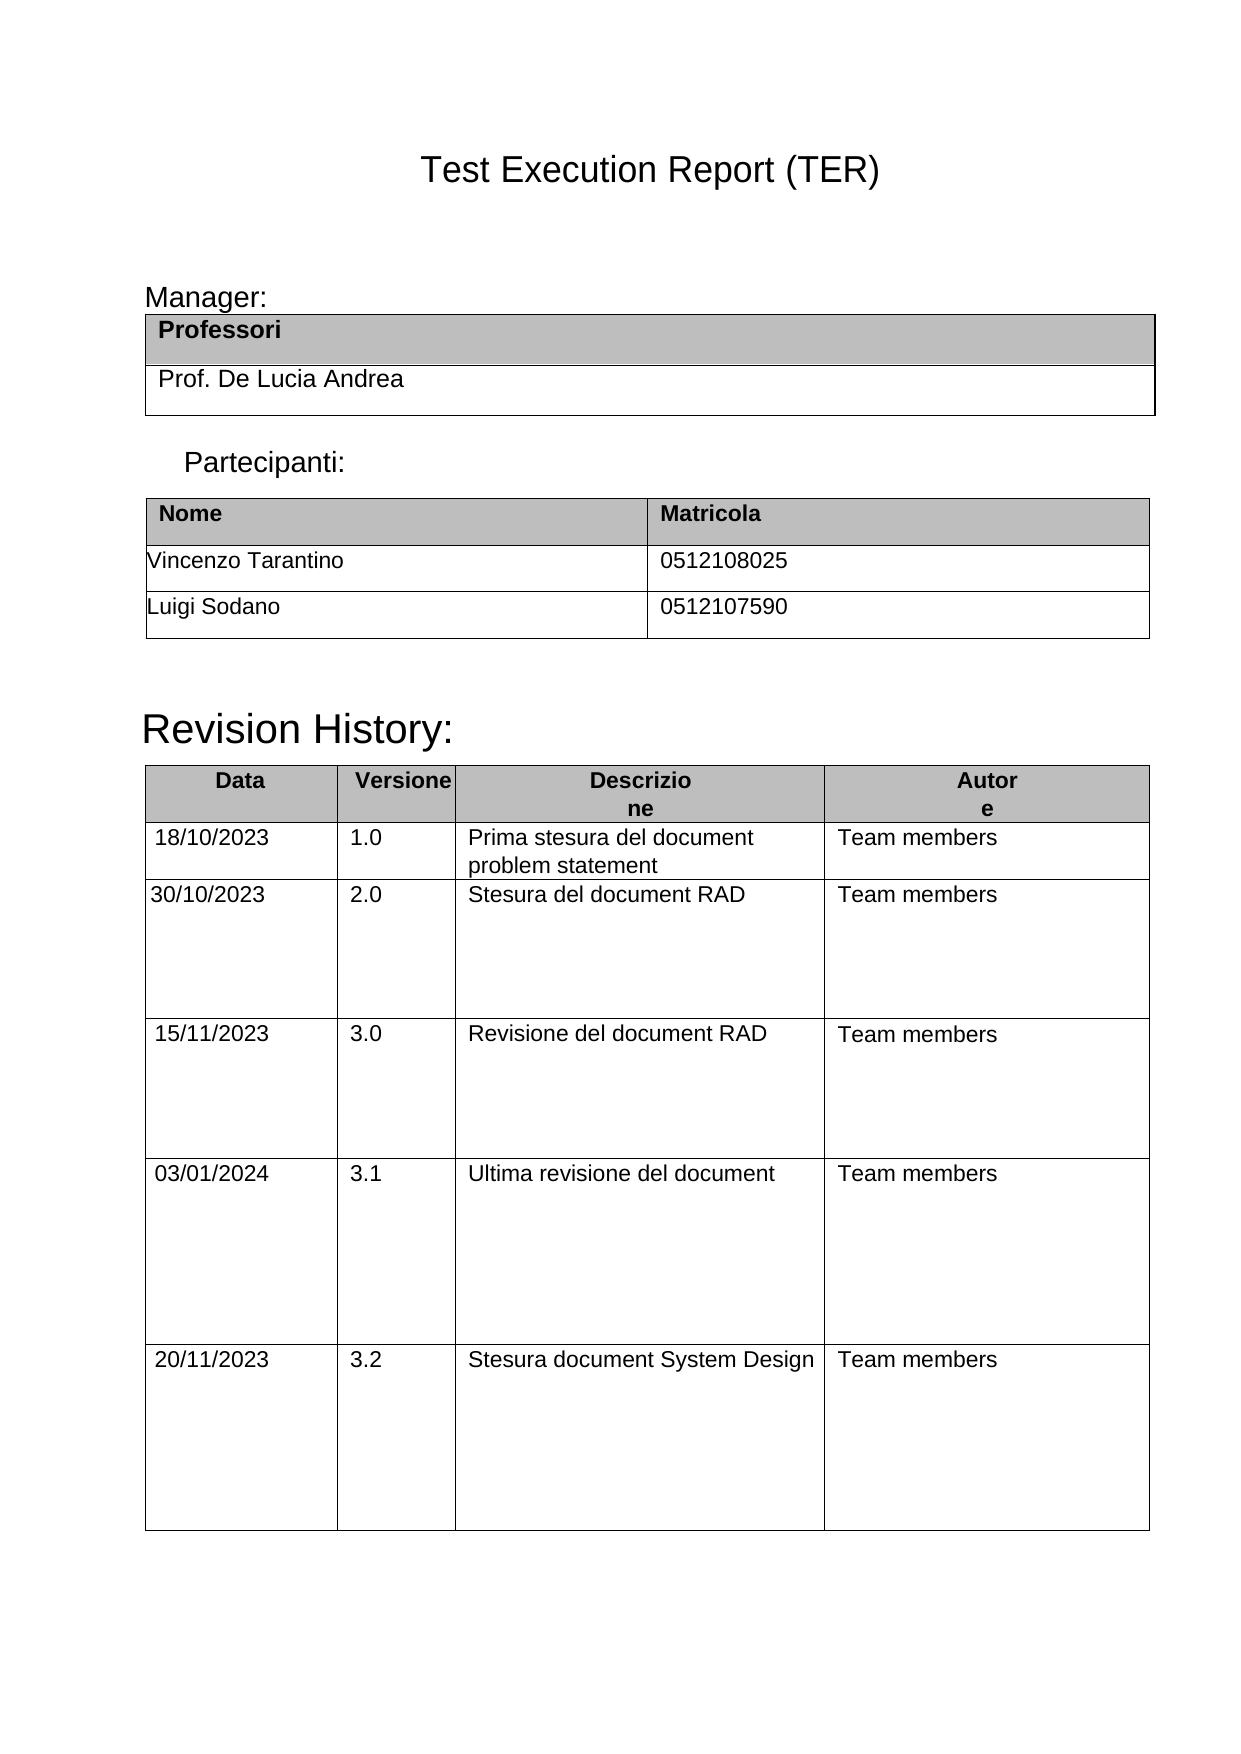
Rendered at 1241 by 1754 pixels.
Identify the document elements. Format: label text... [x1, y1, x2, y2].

table_cell 1.0 [338, 823, 455, 879]
table_cell Team members [825, 1159, 1149, 1344]
table_cell Team members [825, 823, 1149, 879]
table_cell 03/01/2024 [146, 1159, 337, 1344]
table_cell 20/11/2023 [146, 1345, 337, 1529]
table_cell Team members [825, 1345, 1149, 1529]
table_cell Ultima revisione del document [456, 1159, 824, 1344]
table_cell Luigi Sodano [147, 592, 647, 638]
table_header Nome [147, 499, 647, 545]
table_cell Prima stesura del document problem statement [456, 823, 824, 879]
table_cell 3.1 [338, 1159, 455, 1344]
text Test Execution Report (TER) [118, 148, 1122, 191]
table_cell 2.0 [338, 880, 455, 1018]
table_cell 30/10/2023 [146, 880, 337, 1018]
table_cell 3.0 [338, 1019, 455, 1158]
table_cell Team members [825, 1019, 1149, 1158]
table_cell Stesura document System Design [456, 1345, 824, 1529]
table_cell 3.2 [338, 1345, 455, 1529]
table_cell 0512107590 [648, 592, 1149, 638]
text Manager: [144, 280, 1122, 313]
table_cell 15/11/2023 [146, 1019, 337, 1158]
table_cell 0512108025 [648, 546, 1149, 591]
table_header Data [146, 766, 337, 822]
table_header Descrizione [456, 766, 824, 822]
table_header Versione [338, 766, 455, 822]
table_header Autore [825, 766, 1149, 822]
table_cell Stesura del document RAD [456, 880, 824, 1018]
table_header Professori [146, 315, 1154, 364]
table_cell Revisione del document RAD [456, 1019, 824, 1158]
text Partecipanti: [156, 445, 1122, 479]
table_cell Prof. De Lucia Andrea [146, 366, 1154, 415]
table_cell 18/10/2023 [146, 823, 337, 879]
subtitle Revision History: [118, 705, 1122, 753]
table_cell Vincenzo Tarantino [147, 546, 647, 591]
table_cell Team members [825, 880, 1149, 1018]
table_header Matricola [648, 499, 1149, 545]
